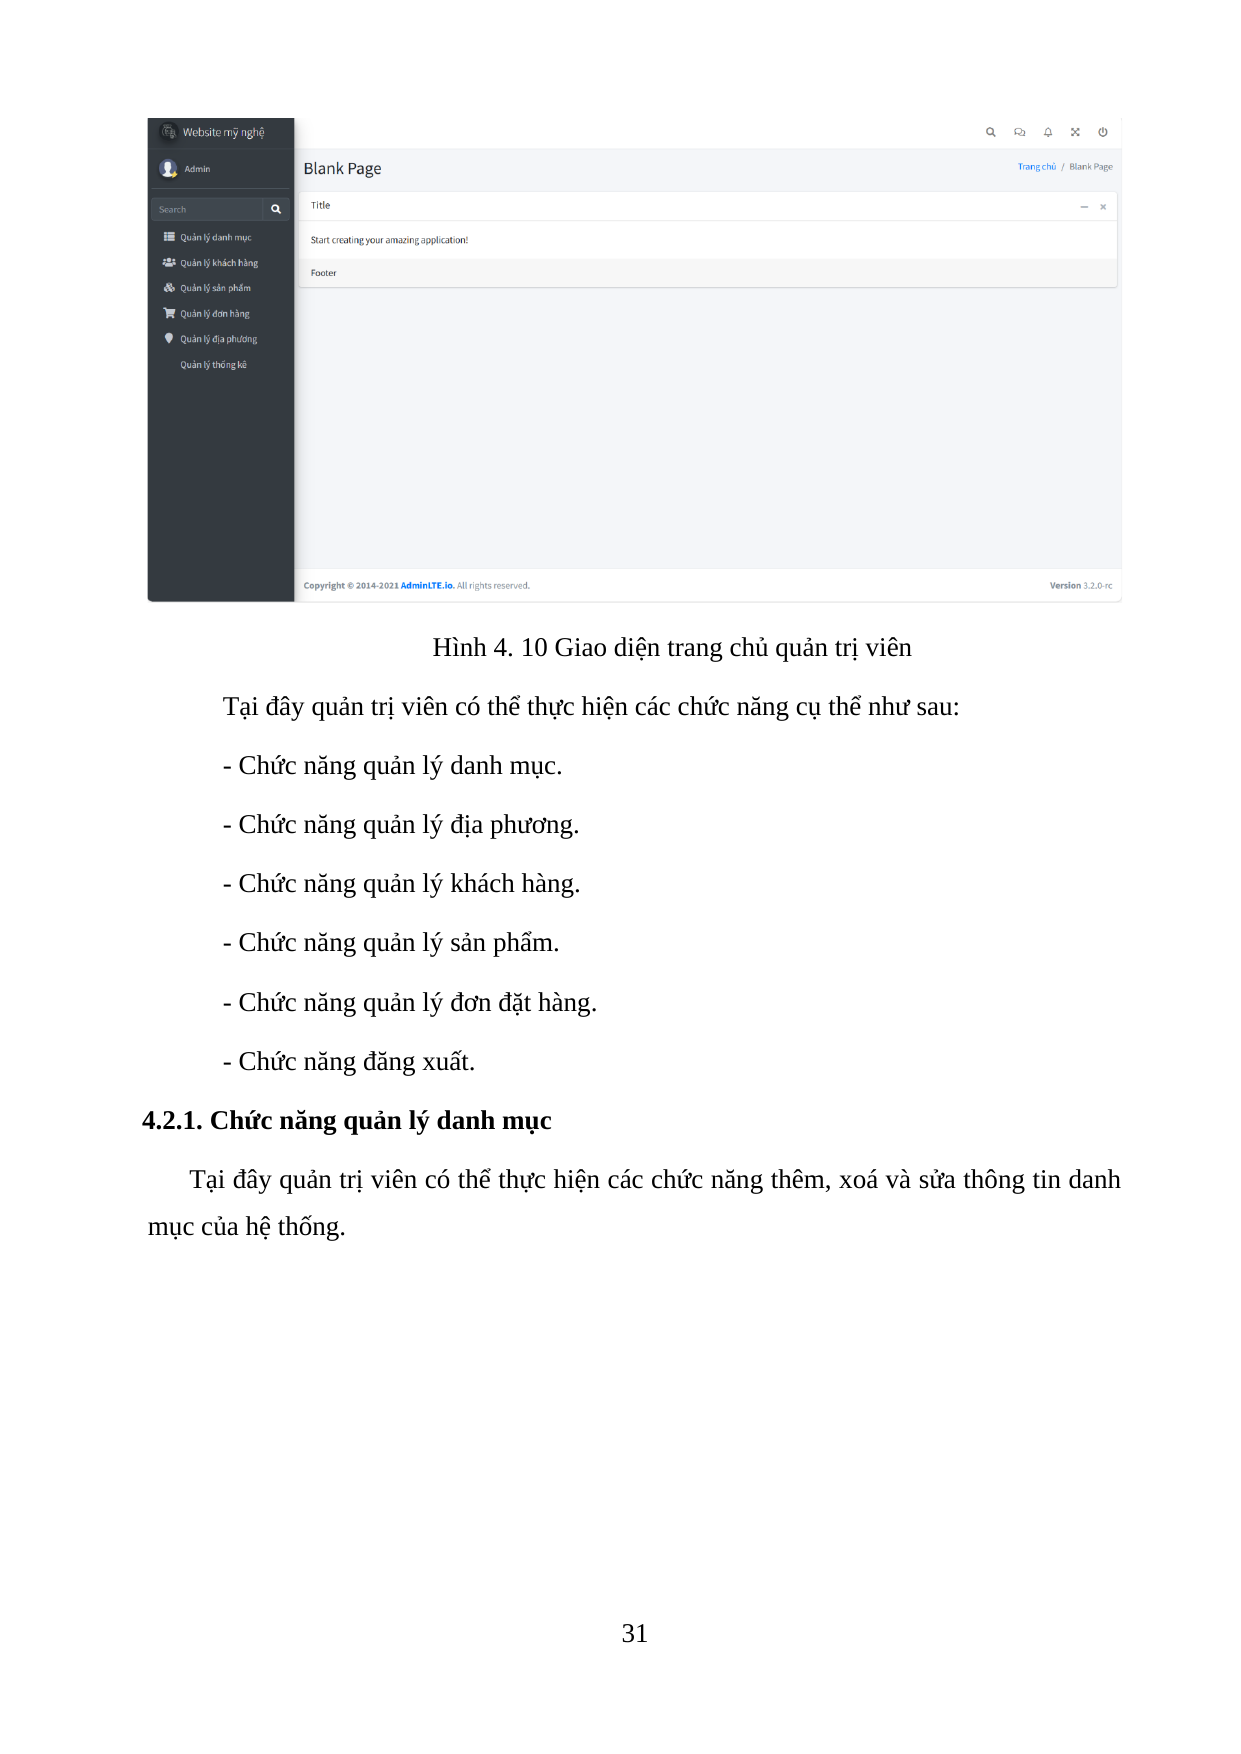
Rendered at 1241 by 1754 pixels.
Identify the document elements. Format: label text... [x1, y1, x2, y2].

text Hình 4. 10 Giao diện trang chủ quản trị viên [148, 631, 1122, 662]
text - Chức năng quản lý địa phương. [148, 808, 1122, 839]
text - Chức năng quản lý danh mục. [148, 749, 1122, 780]
text - Chức năng quản lý sản phẩm. [148, 927, 1122, 958]
text Tại đây quản trị viên có thể thực hiện các chức năng cụ thể như sau: [148, 690, 1122, 721]
subtitle Chức năng quản lý danh mục [142, 1104, 1122, 1135]
text - Chức năng đăng xuất. [148, 1045, 1122, 1076]
text - Chức năng quản lý đơn đặt hàng. [148, 986, 1122, 1017]
picture [147, 118, 1123, 603]
text Tại đây quản trị viên có thể thực hiện các chức năng thêm, xoá và sửa thông tin danh mục của hệ thống. [148, 1163, 1122, 1241]
text - Chức năng quản lý khách hàng. [148, 867, 1122, 898]
